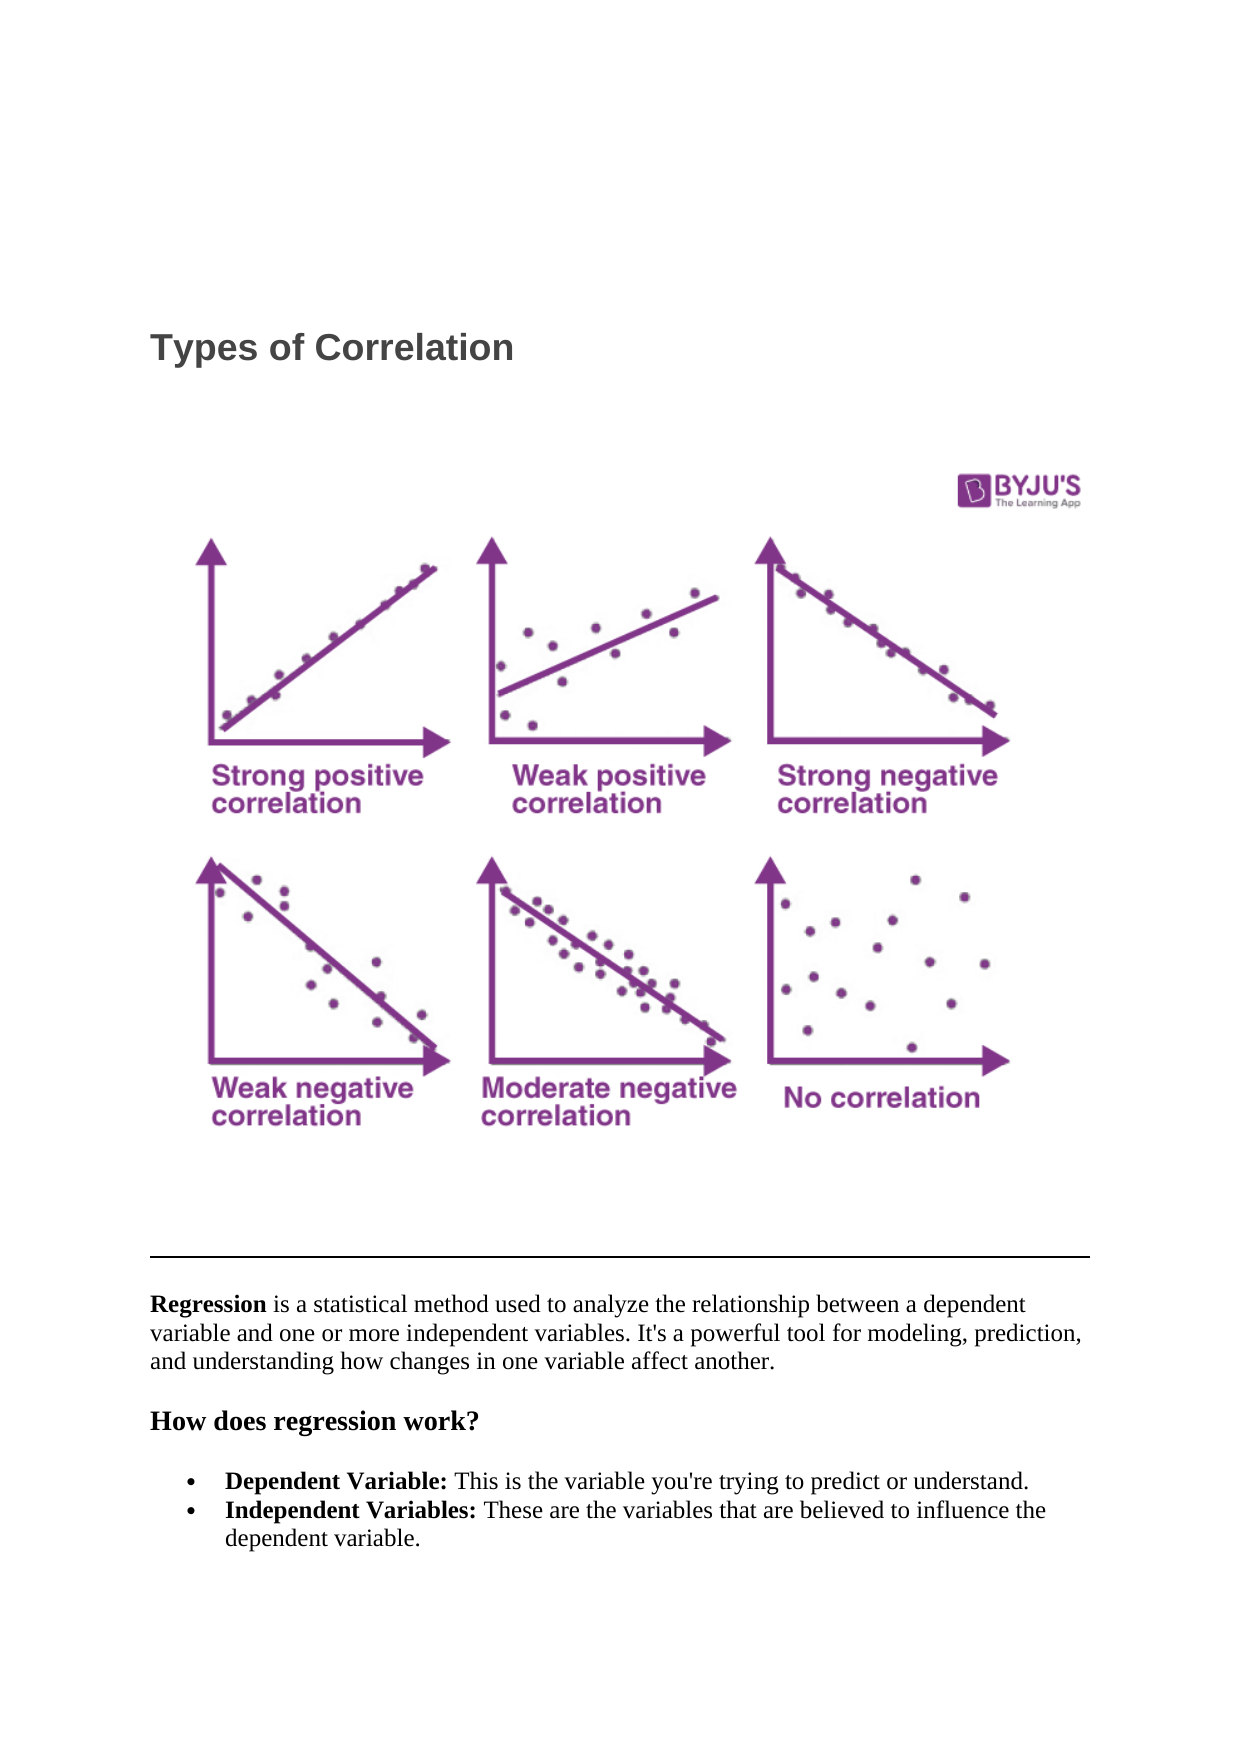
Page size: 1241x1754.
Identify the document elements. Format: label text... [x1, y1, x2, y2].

list Dependent Variable: This is the variable you're trying to predict or understand. [187, 1466, 1090, 1495]
text How does regression work? [150, 1404, 1090, 1437]
text Regression is a statistical method used to analyze the relationship between a dependent variable and one or more independent variables. It's a powerful tool for modeling, prediction, and understanding how changes in one variable affect another. [150, 1289, 1090, 1375]
picture [150, 461, 1091, 1207]
subtitle Types of Correlation [150, 318, 1090, 368]
list Independent Variables: These are the variables that are believed to influence the dependent variable. [187, 1495, 1090, 1552]
